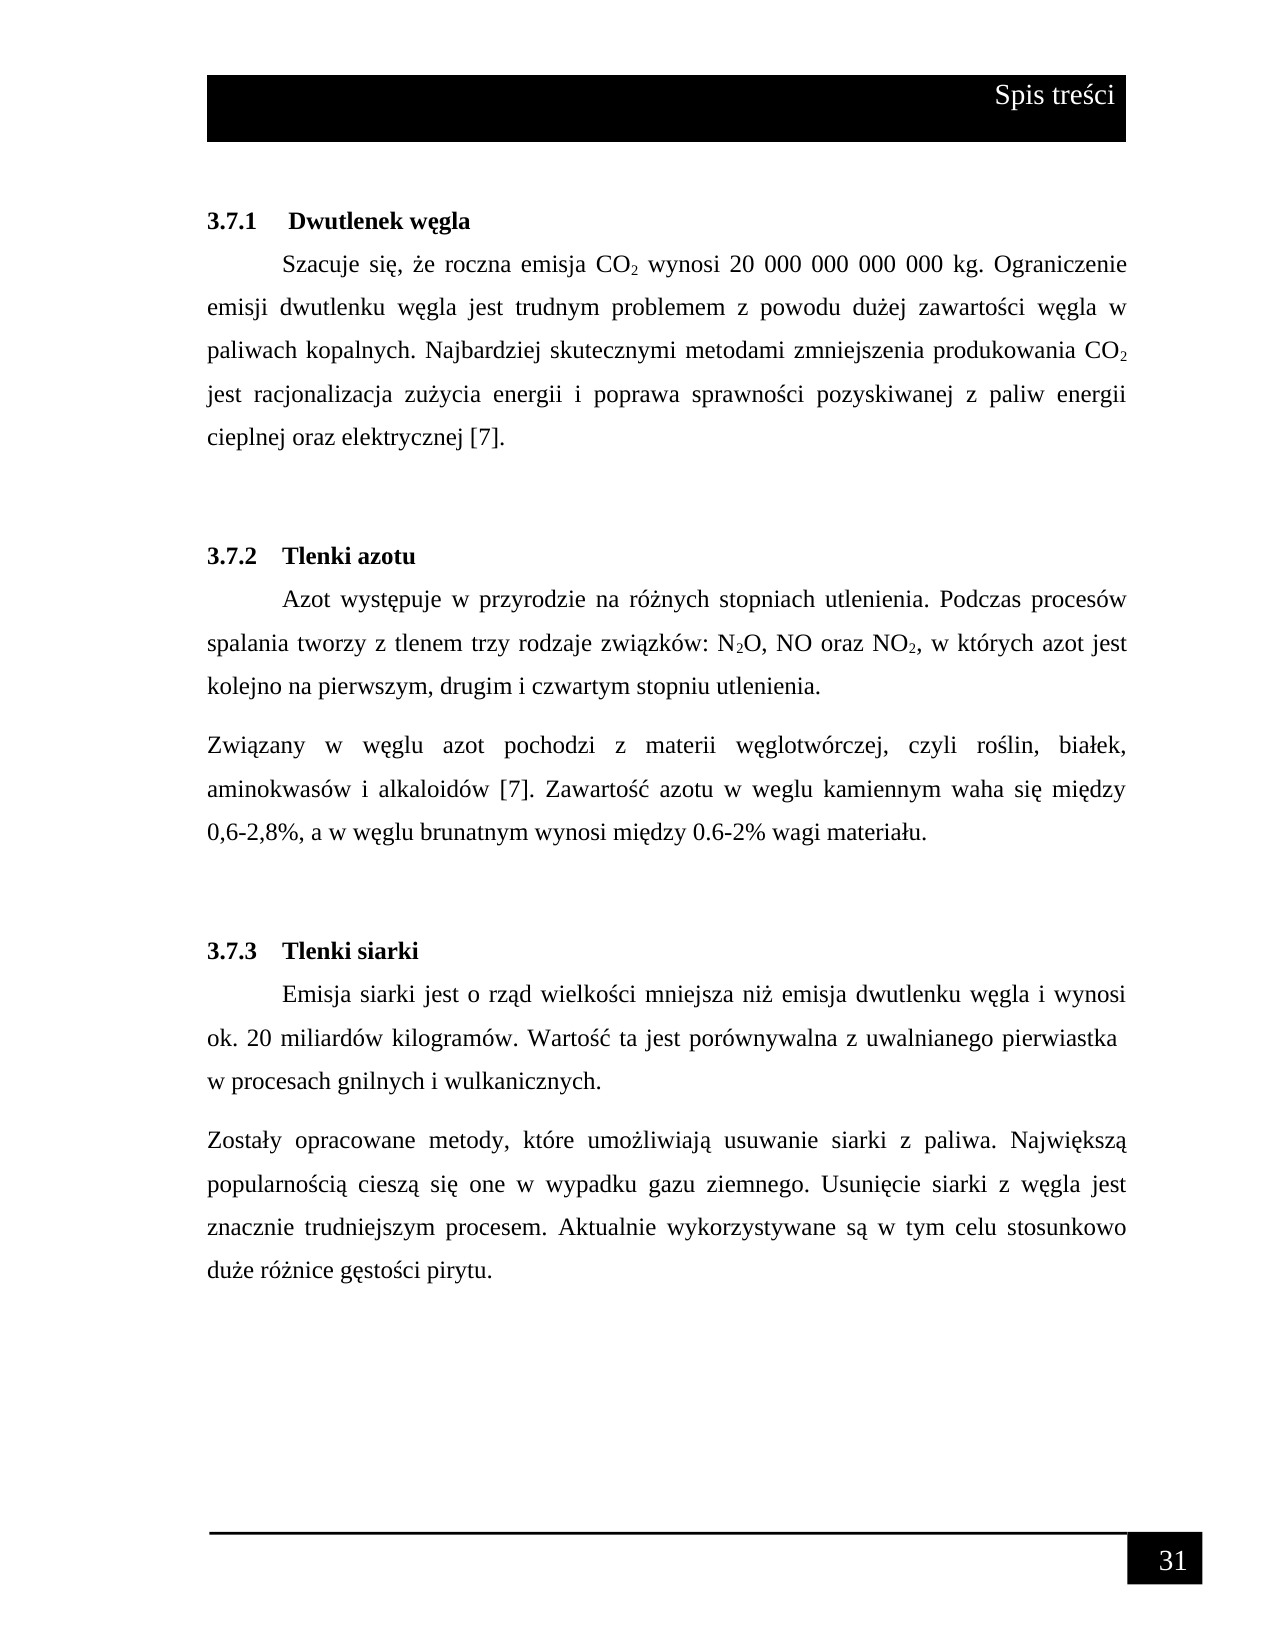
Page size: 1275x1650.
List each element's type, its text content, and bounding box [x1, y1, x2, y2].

text Związany w węglu azot pochodzi z materii węglotwórczej, czyli roślin, białek, aminokwasów i alkaloidów [7]. Zawartość azotu w weglu kamiennym waha się między 0,6-2,8%, a w węglu brunatnym wynosi między 0.6-2% wagi materiału. [207, 731, 1127, 846]
text Azot występuje w przyrodzie na różnych stopniach utlenienia. Podczas procesów spalania tworzy z tlenem trzy rodzaje związków: N2O, NO oraz NO2, w których azot jest kolejno na pierwszym, drugim i czwartym stopniu utlenienia. [207, 584, 1127, 699]
subtitle Dwutlenek węgla [207, 206, 1127, 235]
subtitle Tlenki azotu [207, 541, 1127, 570]
subtitle Tlenki siarki [207, 936, 1127, 965]
text Szacuje się, że roczna emisja CO2 wynosi 20 000 000 000 000 kg. Ograniczenie emisji dwutlenku węgla jest trudnym problemem z powodu dużej zawartości węgla w paliwach kopalnych. Najbardziej skutecznymi metodami zmniejszenia produkowania CO2 jest racjonalizacja zużycia energii i poprawa sprawności pozyskiwanej z paliw energii cieplnej oraz elektrycznej [7]. [207, 249, 1127, 451]
text Zostały opracowane metody, które umożliwiają usuwanie siarki z paliwa. Największą popularnością cieszą się one w wypadku gazu ziemnego. Usunięcie siarki z węgla jest znacznie trudniejszym procesem. Aktualnie wykorzystywane są w tym celu stosunkowo duże różnice gęstości pirytu. [207, 1126, 1127, 1284]
text Emisja siarki jest o rząd wielkości mniejsza niż emisja dwutlenku węgla i wynosi ok. 20 miliardów kilogramów. Wartość ta jest porównywalna z uwalnianego pierwiastka w procesach gnilnych i wulkanicznych. [207, 979, 1127, 1094]
